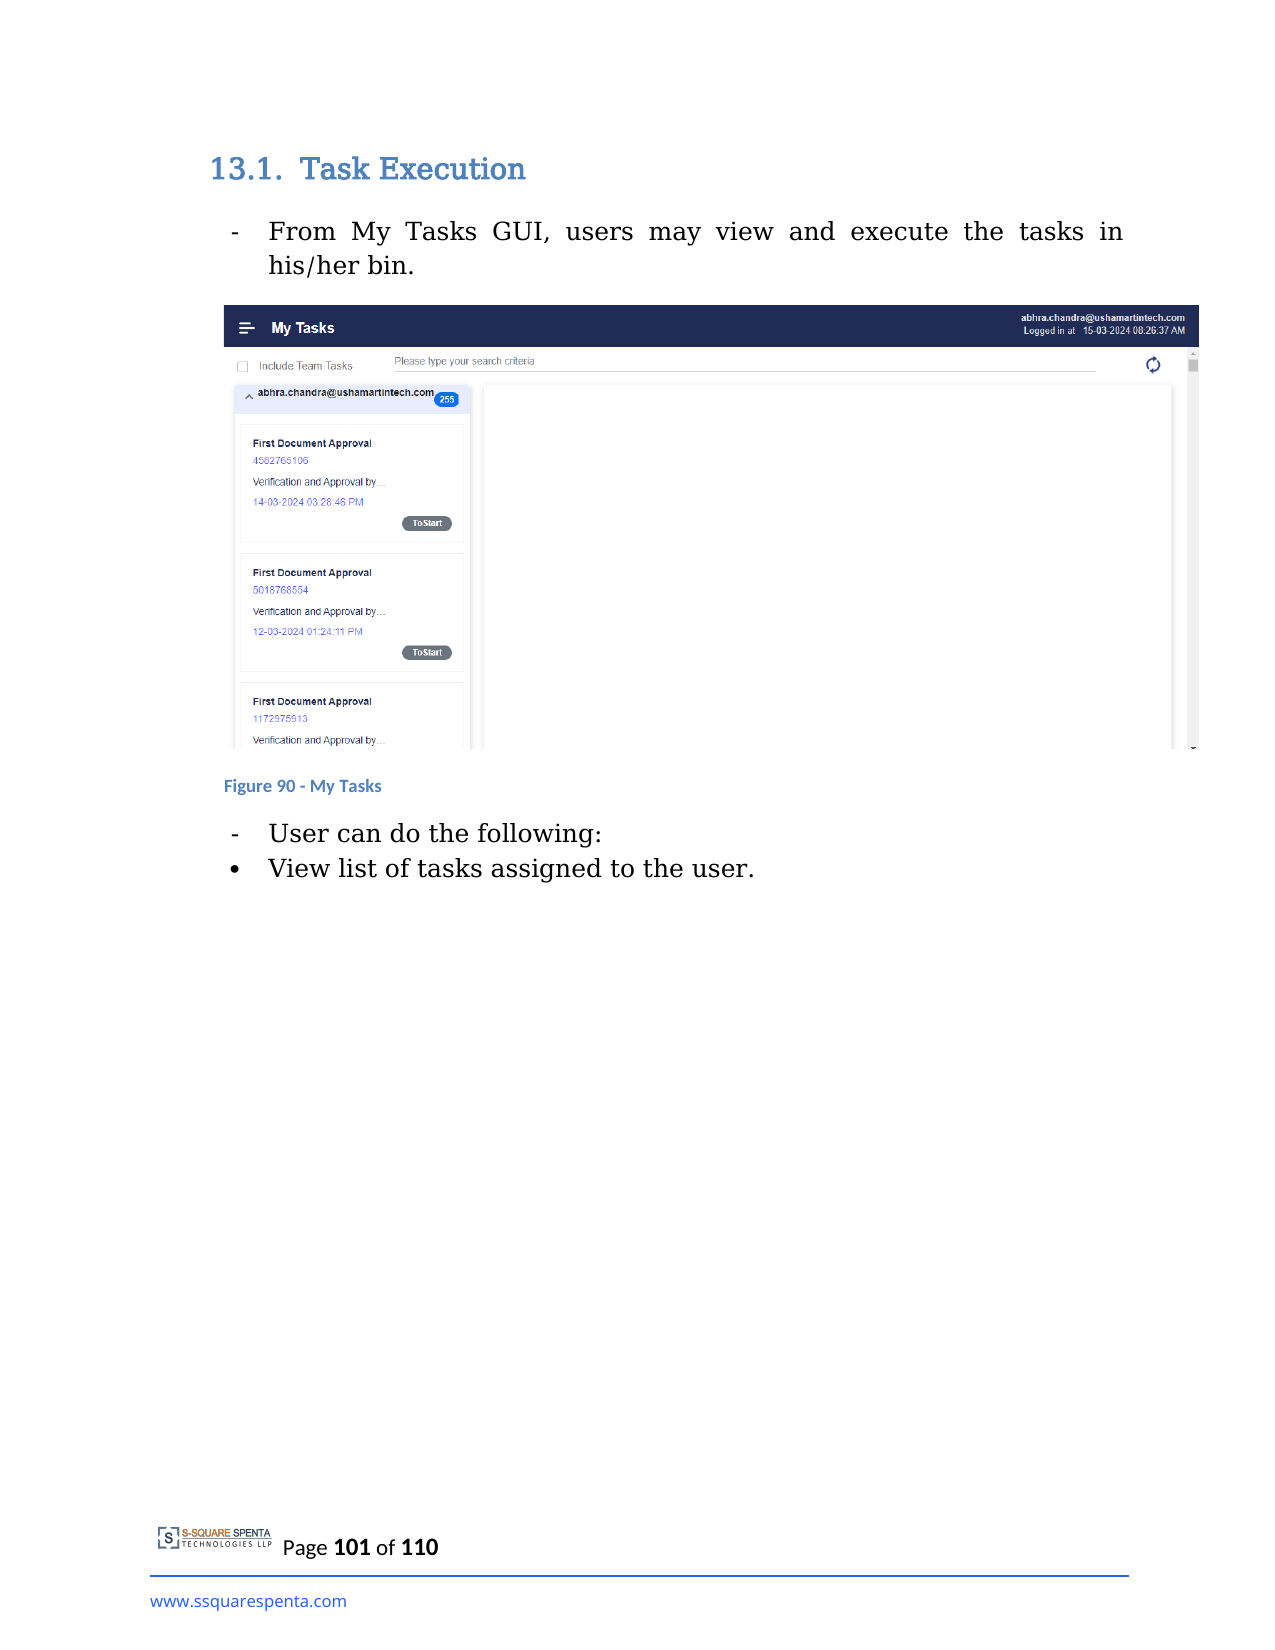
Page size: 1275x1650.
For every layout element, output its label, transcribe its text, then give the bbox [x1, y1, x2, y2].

picture [150, 1520, 283, 1556]
list View list of tasks assigned to the user. [231, 852, 1125, 882]
picture [223, 305, 1199, 749]
subtitle Task Execution [209, 150, 1125, 185]
list User can do the following: [231, 818, 1125, 848]
list From My Tasks GUI, users may view and execute the tasks in his/her bin. [231, 215, 1125, 280]
